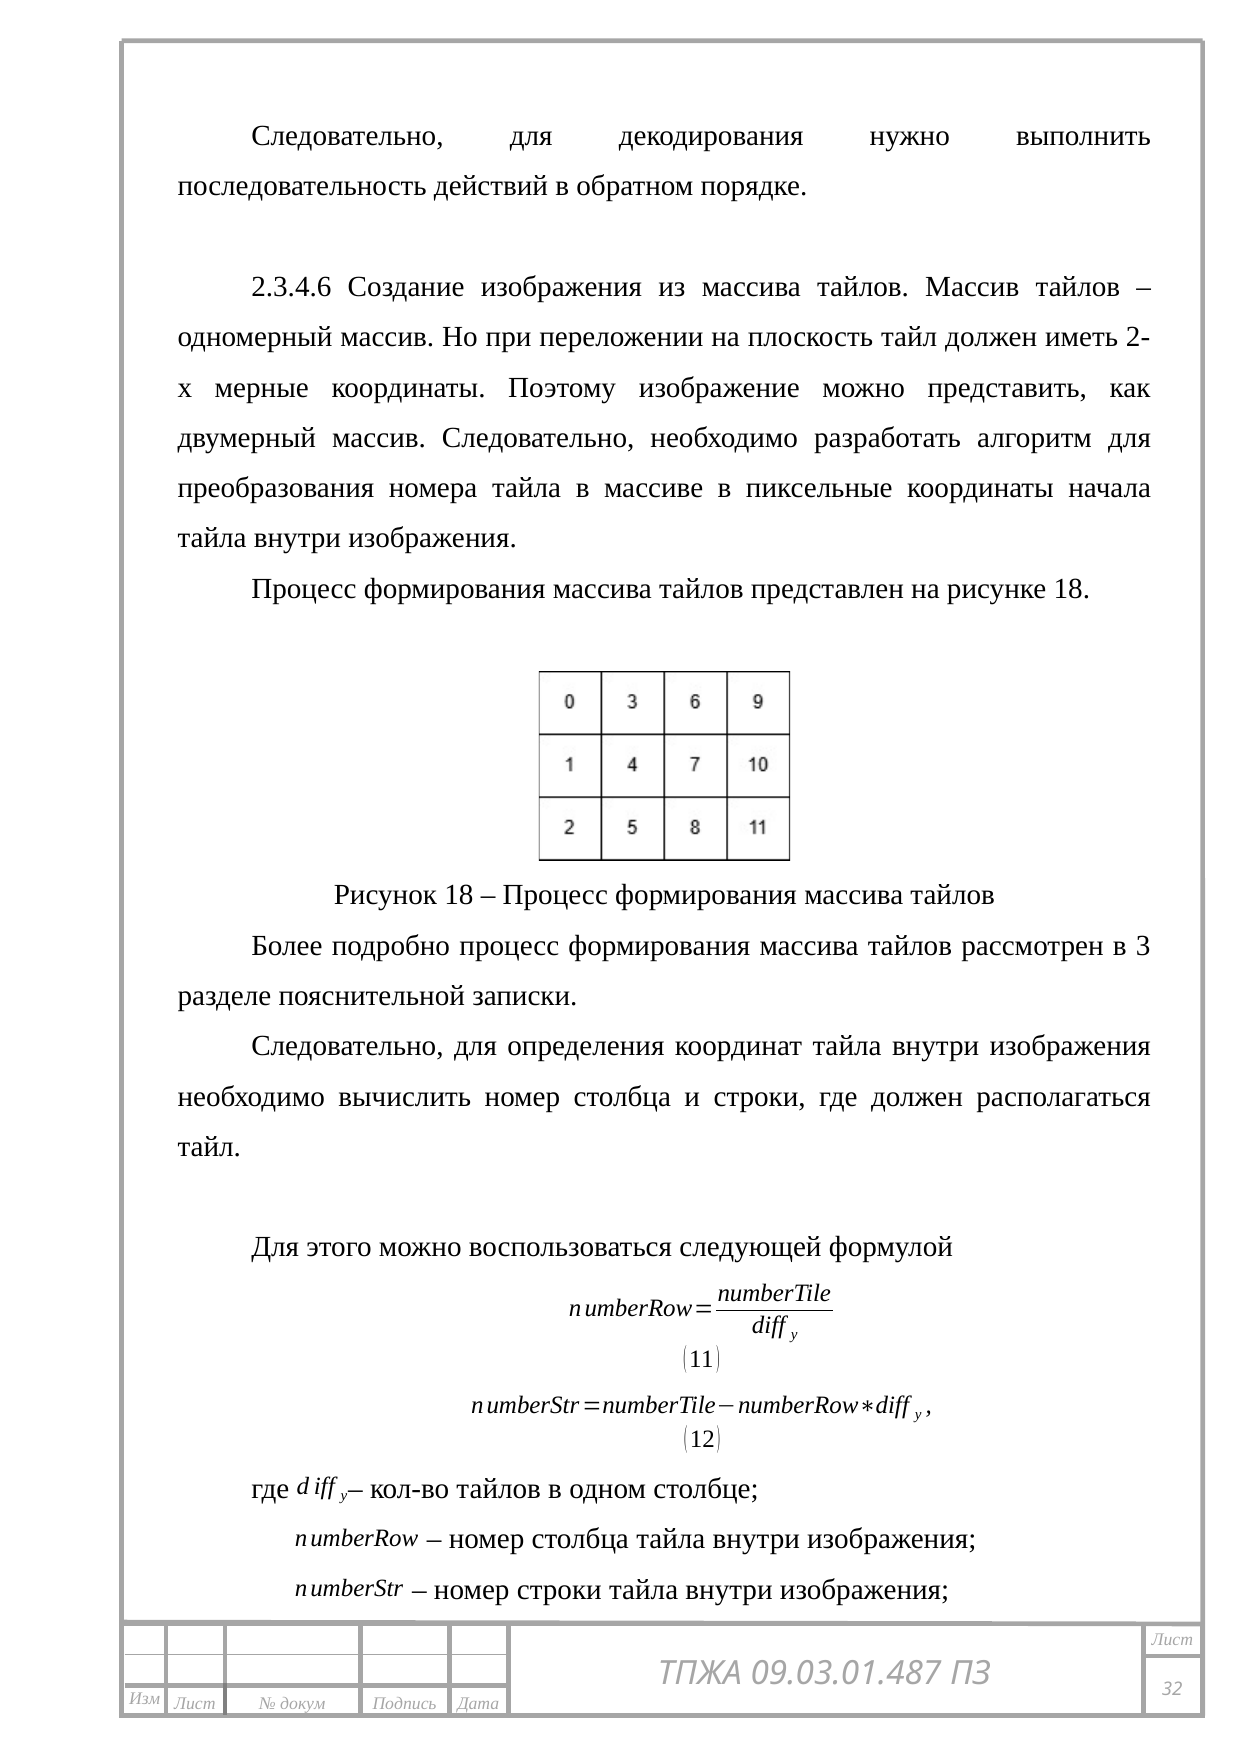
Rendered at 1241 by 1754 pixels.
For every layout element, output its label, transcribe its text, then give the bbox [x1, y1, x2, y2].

text Следовательно, для декодирования нужно выполнить последовательность действий в обратном порядке. [177, 118, 1152, 202]
text Следовательно, для определения координат тайла внутри изображения необходимо вычислить номер столбца и строки, где должен располагаться тайл. [177, 1028, 1152, 1162]
text Процесс формирования массива тайлов представлен на рисунке 18. [177, 571, 1152, 604]
text где – кол-во тайлов в одном столбце; [177, 1471, 1152, 1505]
text – номер строки тайла внутри изображения; [177, 1572, 1152, 1605]
picture [538, 671, 791, 861]
text Рисунок 18 – Процесс формирования массива тайлов [177, 877, 1152, 911]
text 2.3.4.6 Создание изображения из массива тайлов. Массив тайлов – одномерный массив. Но при переложении на плоскость тайл должен иметь 2-х мерные координаты. Поэтому изображение можно представить, как двумерный массив. Следовательно, необходимо разработать алгоритм для преобразования номера тайла в массиве в пиксельные координаты начала тайла внутри изображения. [177, 269, 1152, 554]
text Для этого можно воспользоваться следующей формулой [177, 1229, 1152, 1263]
text Более подробно процесс формирования массива тайлов рассмотрен в 3 разделе пояснительной записки. [177, 928, 1152, 1012]
text – номер столбца тайла внутри изображения; [177, 1522, 1152, 1555]
